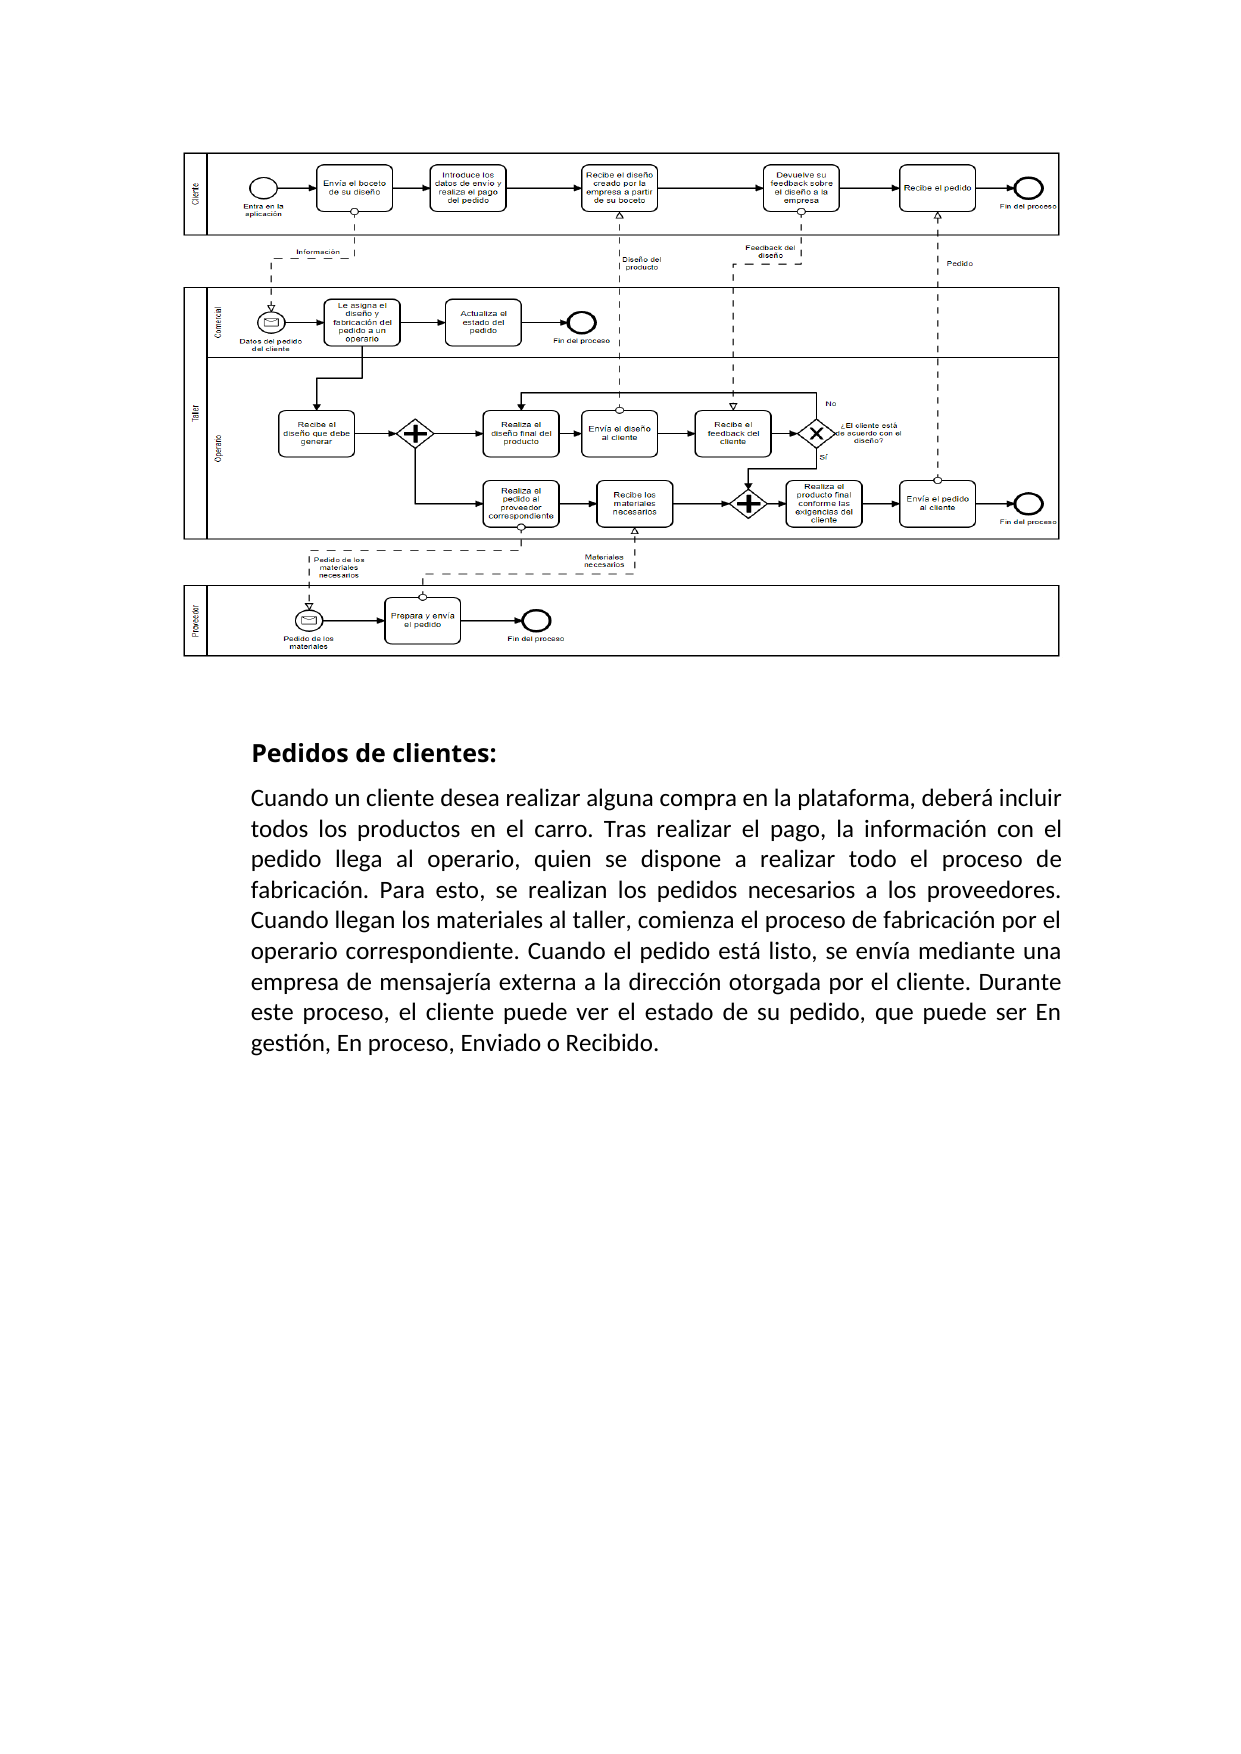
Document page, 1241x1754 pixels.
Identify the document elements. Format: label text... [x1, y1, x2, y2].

text Pedidos de clientes: [177, 736, 1063, 770]
text Cuando un cliente desea realizar alguna compra en la plataforma, deberá incluir todos los productos en el carro. Tras realizar el pago, la información con el pedido llega al operario, quien se dispone a realizar todo el proceso de fabricación. Para esto, se realizan los pedidos necesarios a los proveedores. Cuando llegan los materiales al taller, comienza el proceso de fabricación por el operario correspondiente. Cuando el pedido está listo, se envía mediante una empresa de mensajería externa a la dirección otorgada por el cliente. Durante este proceso, el cliente puede ver el estado de su pedido, que puede ser En gestión, En proceso, Enviado o Recibido. [251, 783, 1063, 1057]
picture [177, 147, 1063, 659]
